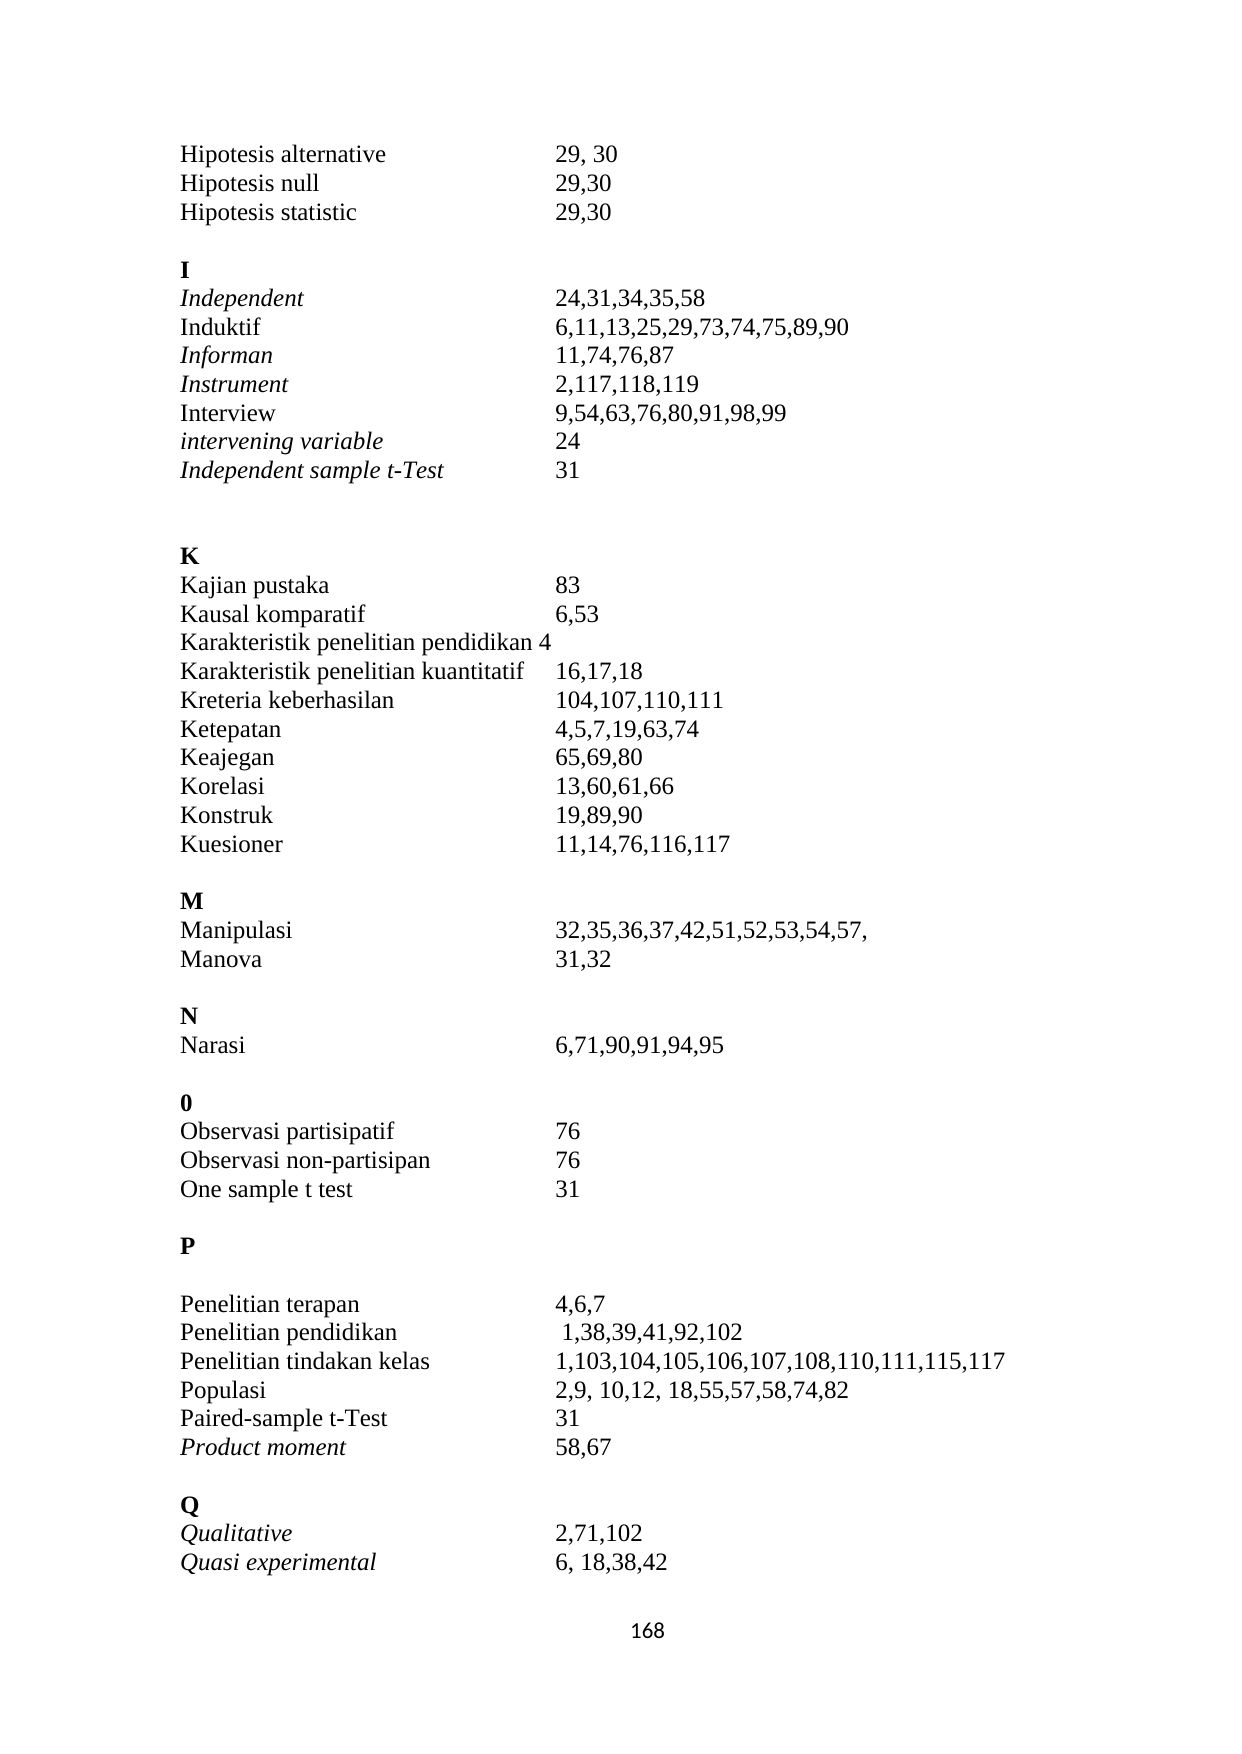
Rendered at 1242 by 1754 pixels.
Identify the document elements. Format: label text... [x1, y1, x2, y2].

text Instrument 2,117,118,119 [180, 372, 1092, 397]
text K [180, 545, 1092, 570]
text Kajian pustaka 83 [180, 573, 1092, 598]
text N [180, 1005, 1092, 1030]
text Induktif 6,11,13,25,29,73,74,75,89,90 [180, 315, 1092, 340]
text Q [180, 1493, 1092, 1518]
text Penelitian terapan 4,6,7 [180, 1292, 1092, 1317]
text Populasi 2,9, 10,12, 18,55,57,58,74,82 [180, 1378, 1092, 1403]
text Karakteristik penelitian pendidikan 4 [180, 631, 1092, 656]
text Konstruk 19,89,90 [180, 803, 1092, 828]
text Karakteristik penelitian kuantitatif 16,17,18 [180, 659, 1092, 684]
text Ketepatan 4,5,7,19,63,74 [180, 717, 1092, 742]
text Kreteria keberhasilan 104,107,110,111 [180, 688, 1092, 713]
text Narasi 6,71,90,91,94,95 [180, 1033, 1092, 1058]
text I [180, 258, 1092, 283]
text Qualitative 2,71,102 [180, 1521, 1092, 1546]
text Hipotesis statistic 29,30 [180, 201, 1092, 226]
text Product moment 58,67 [180, 1435, 1092, 1460]
text Penelitian pendidikan 1,38,39,41,92,102 [180, 1321, 1092, 1346]
text Hipotesis null 29,30 [180, 172, 1092, 197]
text Quasi experimental 6, 18,38,42 [180, 1550, 1092, 1575]
text Interview 9,54,63,76,80,91,98,99 [180, 401, 1092, 426]
text Kausal komparatif 6,53 [180, 602, 1092, 627]
text Observasi partisipatif 76 [180, 1119, 1092, 1144]
text intervening variable 24 [180, 429, 1092, 455]
text Hipotesis alternative 29, 30 [180, 143, 1092, 168]
text Manova 31,32 [180, 947, 1092, 972]
text 0 [180, 1091, 1092, 1116]
text Independent sample t-Test 31 [180, 458, 1092, 483]
text Penelitian tindakan kelas 1,103,104,105,106,107,108,110,111,115,117 [180, 1349, 1092, 1374]
text M [180, 890, 1092, 915]
text Keajegan 65,69,80 [180, 746, 1092, 771]
text Informan 11,74,76,87 [180, 344, 1092, 369]
text Independent 24,31,34,35,58 [180, 286, 1092, 312]
text Kuesioner 11,14,76,116,117 [180, 832, 1092, 857]
text Paired-sample t-Test 31 [180, 1407, 1092, 1432]
text One sample t test 31 [180, 1177, 1092, 1202]
text 168 [150, 1621, 665, 1643]
text Manipulasi 32,35,36,37,42,51,52,53,54,57, [180, 918, 1092, 943]
text P [180, 1235, 1092, 1260]
text Korelasi 13,60,61,66 [180, 774, 1092, 799]
text Observasi non-partisipan 76 [180, 1148, 1092, 1173]
